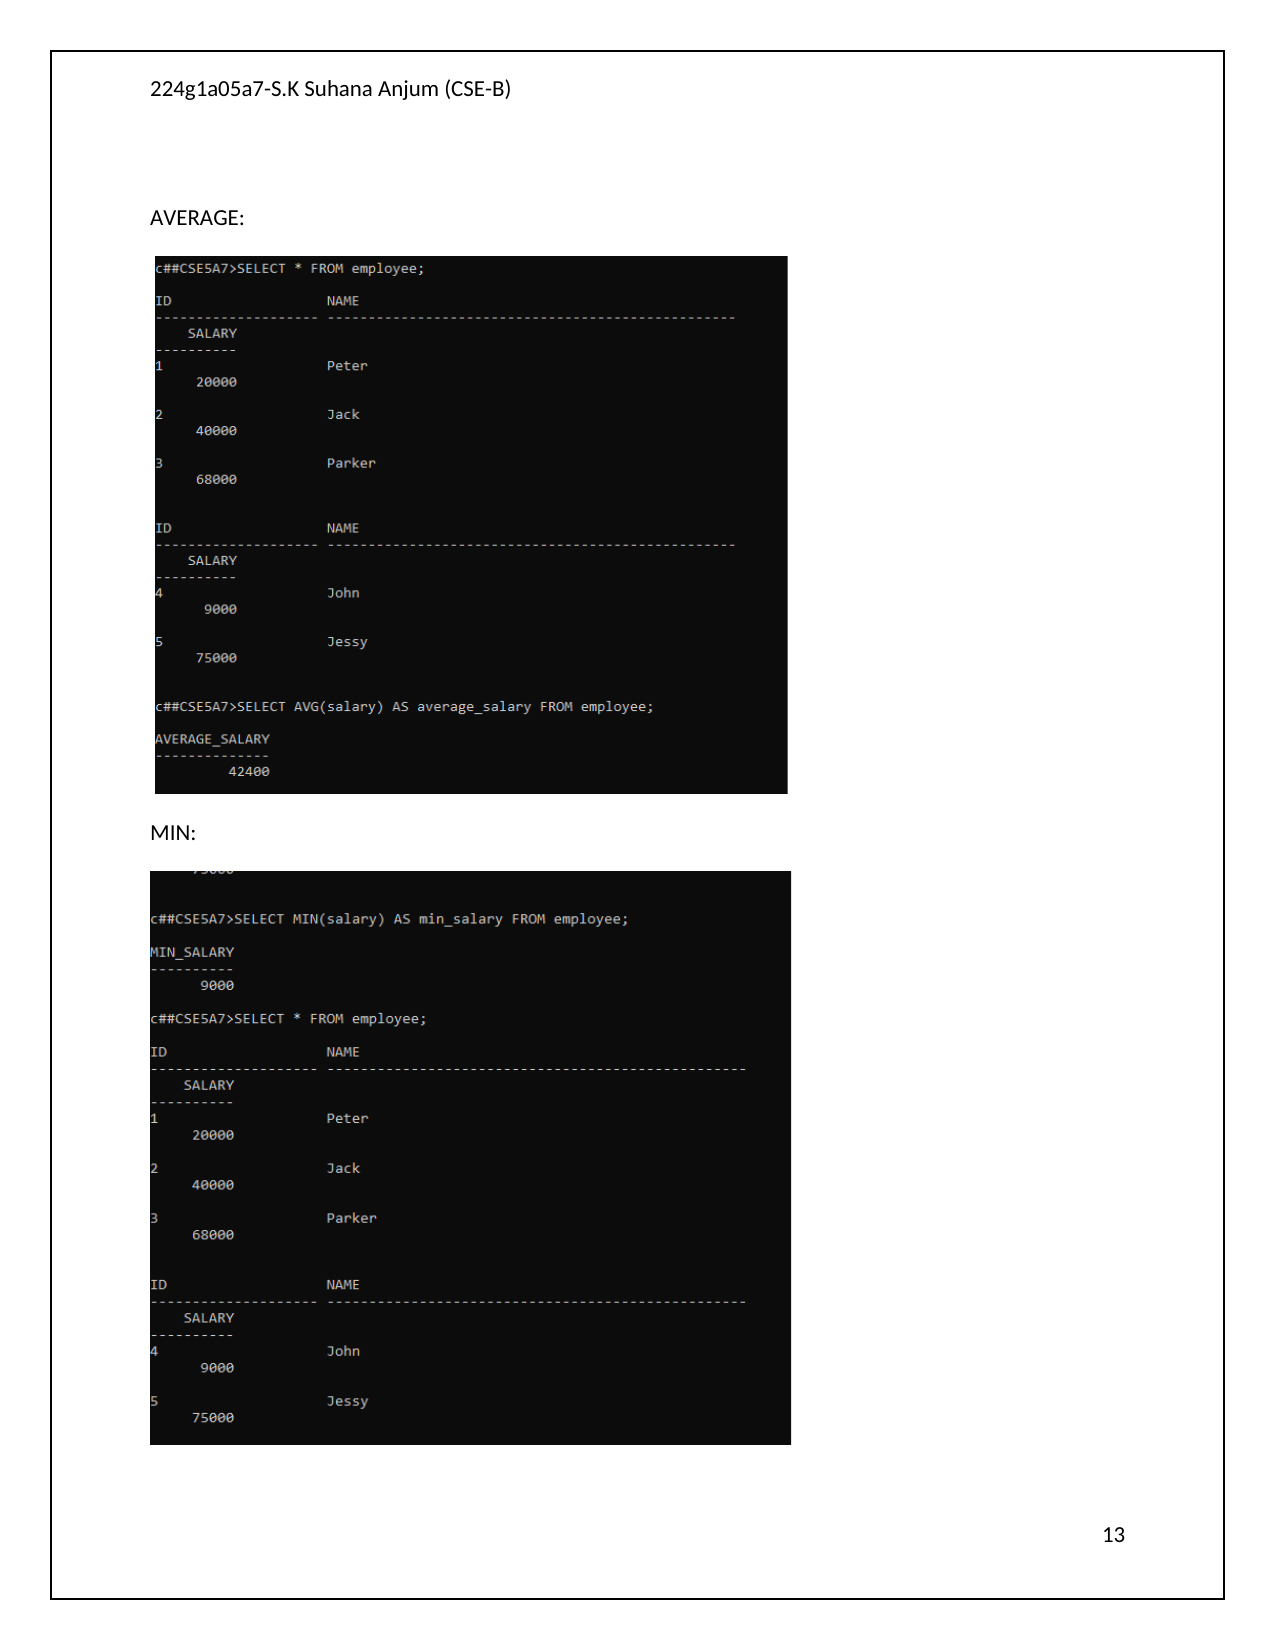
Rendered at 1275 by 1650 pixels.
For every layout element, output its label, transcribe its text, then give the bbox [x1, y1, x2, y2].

text AVERAGE: [150, 203, 1125, 231]
picture [155, 256, 788, 794]
text MIN: [150, 818, 1125, 846]
picture [150, 871, 792, 1445]
